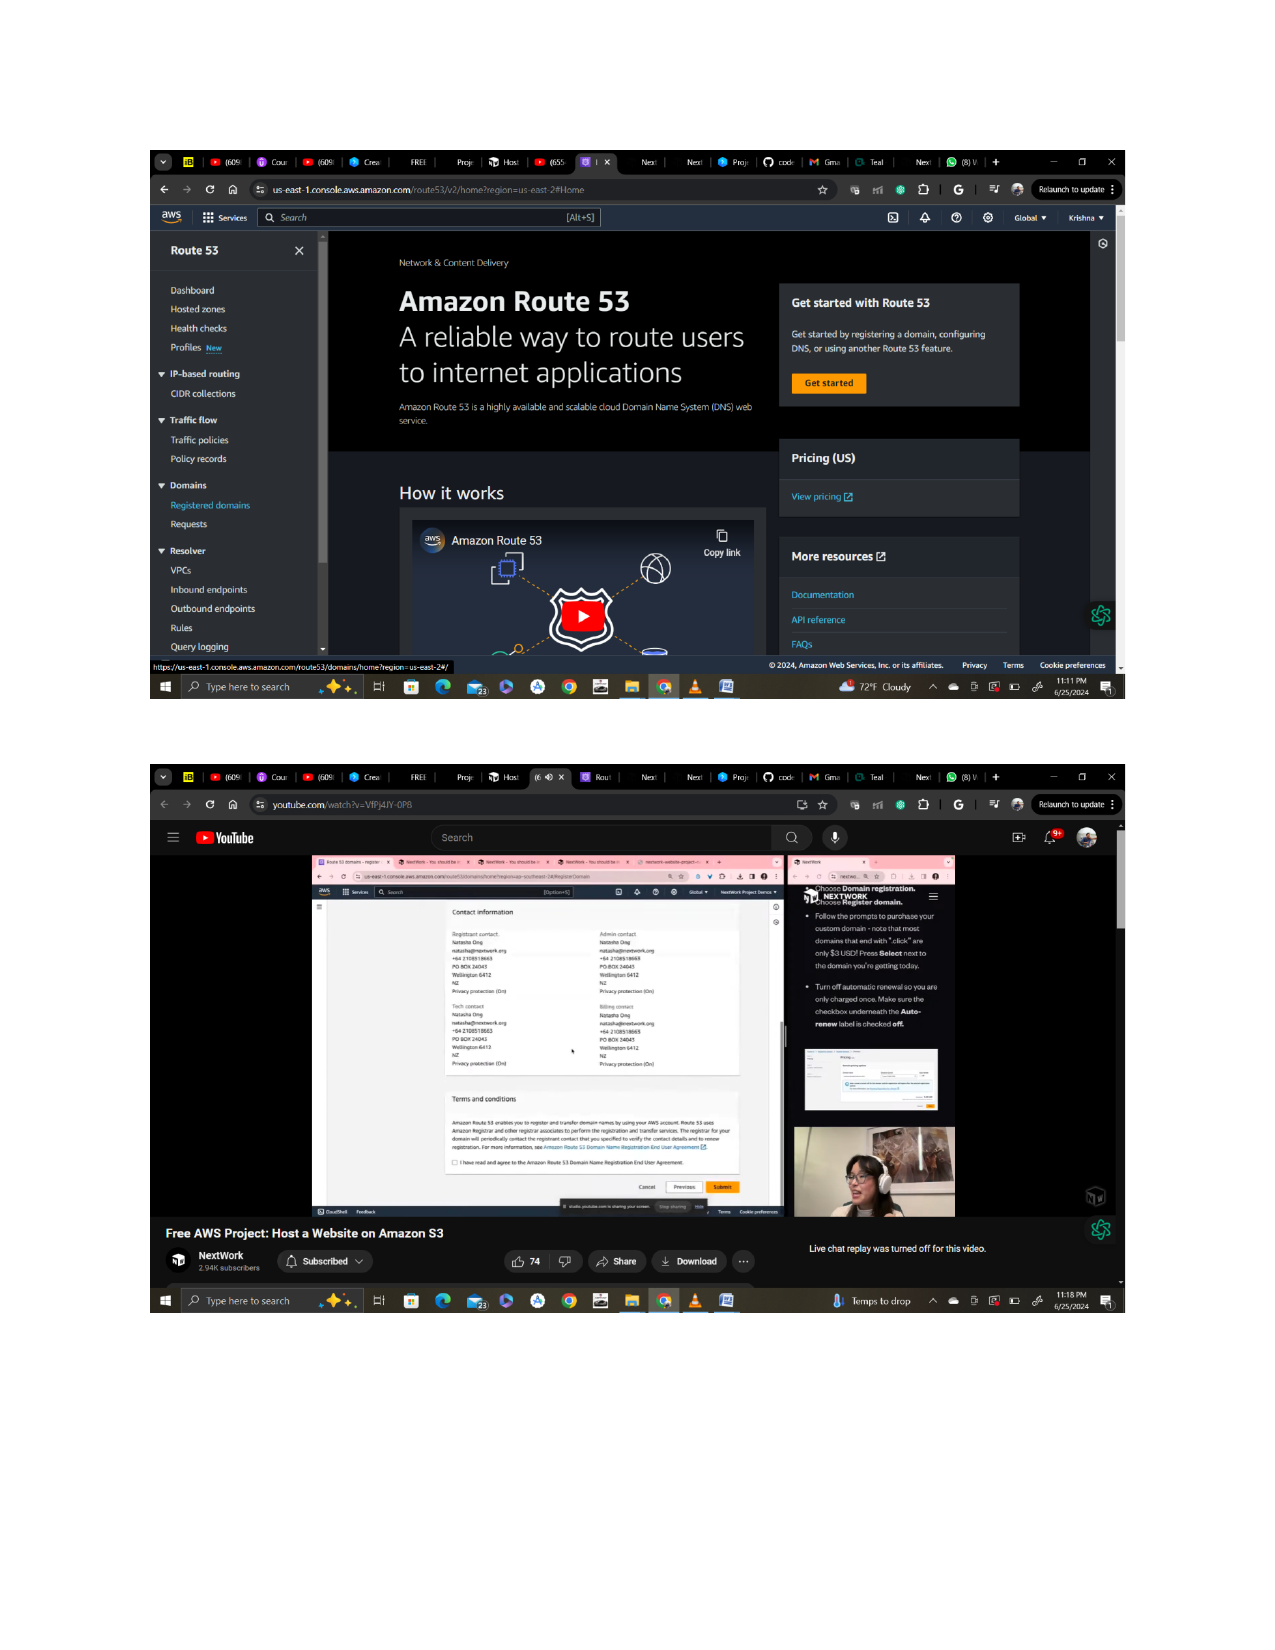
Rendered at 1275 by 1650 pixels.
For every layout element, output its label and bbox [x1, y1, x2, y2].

picture [150, 150, 1125, 699]
picture [150, 764, 1125, 1313]
